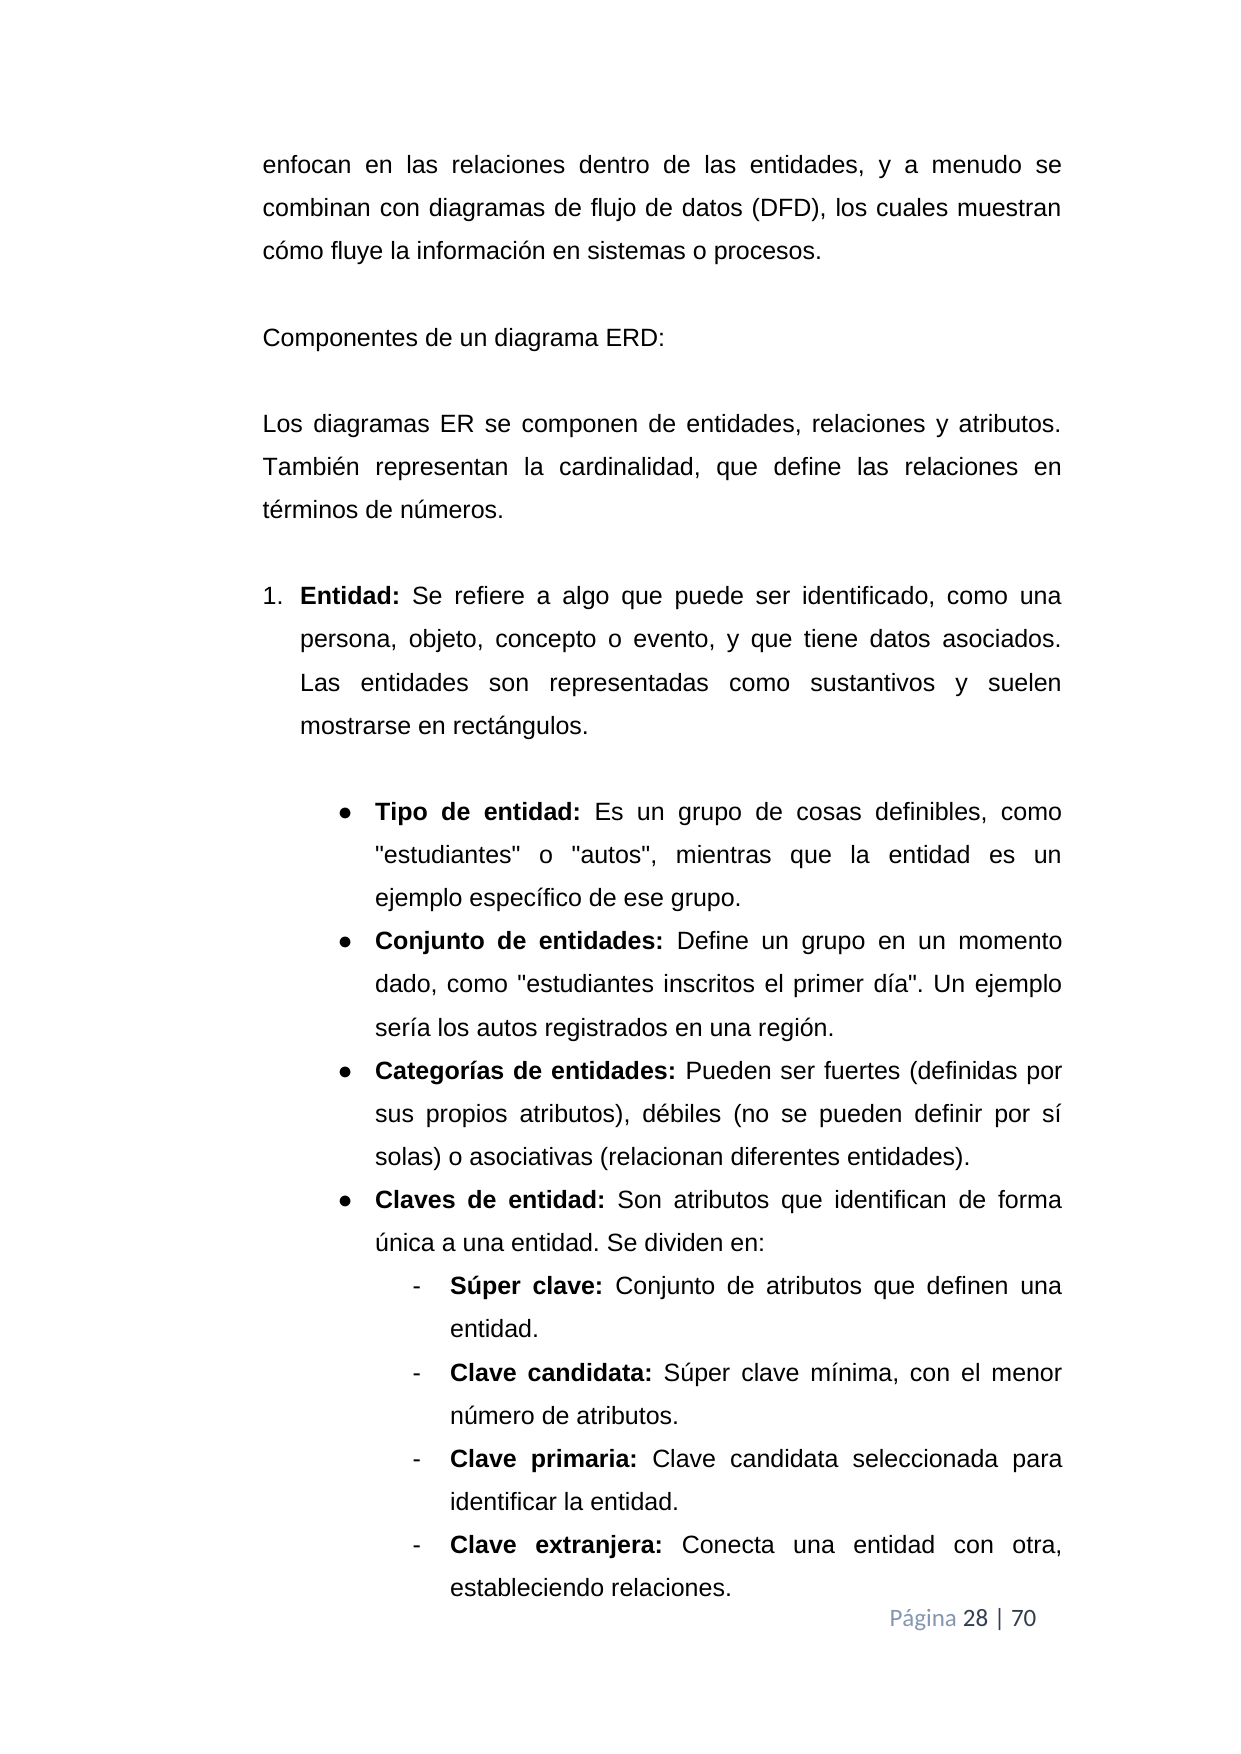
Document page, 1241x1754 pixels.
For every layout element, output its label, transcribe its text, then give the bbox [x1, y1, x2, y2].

list Clave primaria: Clave candidata seleccionada para identificar la entidad. [412, 1444, 1063, 1516]
text Los diagramas ER se componen de entidades, relaciones y atributos. También representan la cardinalidad, que define las relaciones en términos de números. [262, 409, 1063, 524]
list Tipo de entidad: Es un grupo de cosas definibles, como "estudiantes" o "autos", mientras que la entidad es un ejemplo específico de ese grupo. [337, 797, 1063, 912]
list Entidad: Se refiere a algo que puede ser identificado, como una persona, objeto, concepto o evento, y que tiene datos asociados. Las entidades son representadas como sustantivos y suelen mostrarse en rectángulos. [262, 581, 1063, 739]
list Súper clave: Conjunto de atributos que definen una entidad. [412, 1271, 1063, 1343]
list Conjunto de entidades: Define un grupo en un momento dado, como "estudiantes inscritos el primer día". Un ejemplo sería los autos registrados en una región. [337, 926, 1063, 1041]
list Claves de entidad: Son atributos que identifican de forma única a una entidad. Se dividen en: [337, 1185, 1063, 1257]
text Componentes de un diagrama ERD: [262, 322, 1063, 351]
list Clave extranjera: Conecta una entidad con otra, estableciendo relaciones. [412, 1530, 1063, 1602]
list Clave candidata: Súper clave mínima, con el menor número de atributos. [412, 1357, 1063, 1429]
list Categorías de entidades: Pueden ser fuertes (definidas por sus propios atributos), débiles (no se pueden definir por sí solas) o asociativas (relacionan diferentes entidades). [337, 1056, 1063, 1171]
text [262, 150, 1063, 265]
